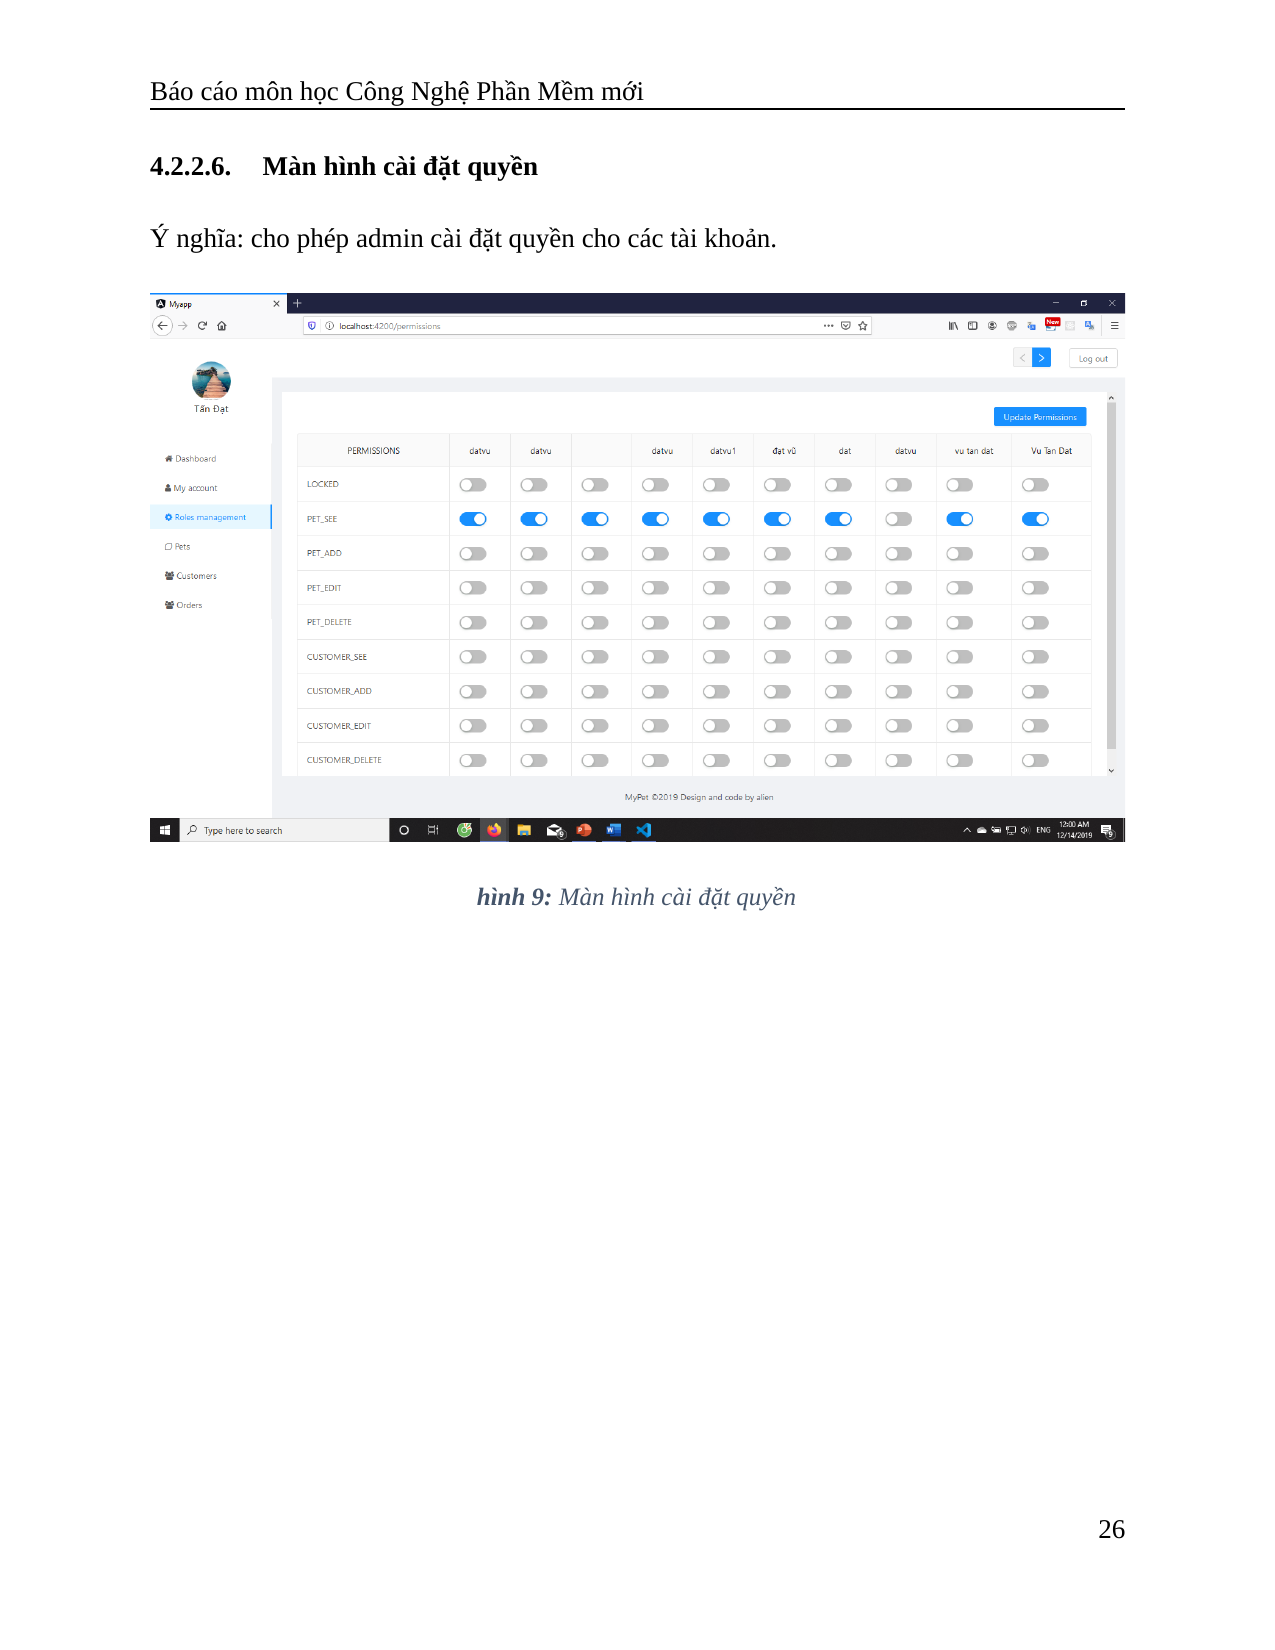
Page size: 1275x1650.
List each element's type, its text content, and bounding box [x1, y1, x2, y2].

text Ý nghĩa: cho phép admin cài đặt quyền cho các tài khoản. [150, 222, 1125, 253]
picture [150, 293, 1125, 842]
list Màn hình cài đặt quyền [150, 150, 1125, 181]
text hình 9: Màn hình cài đặt quyền [150, 882, 1125, 911]
